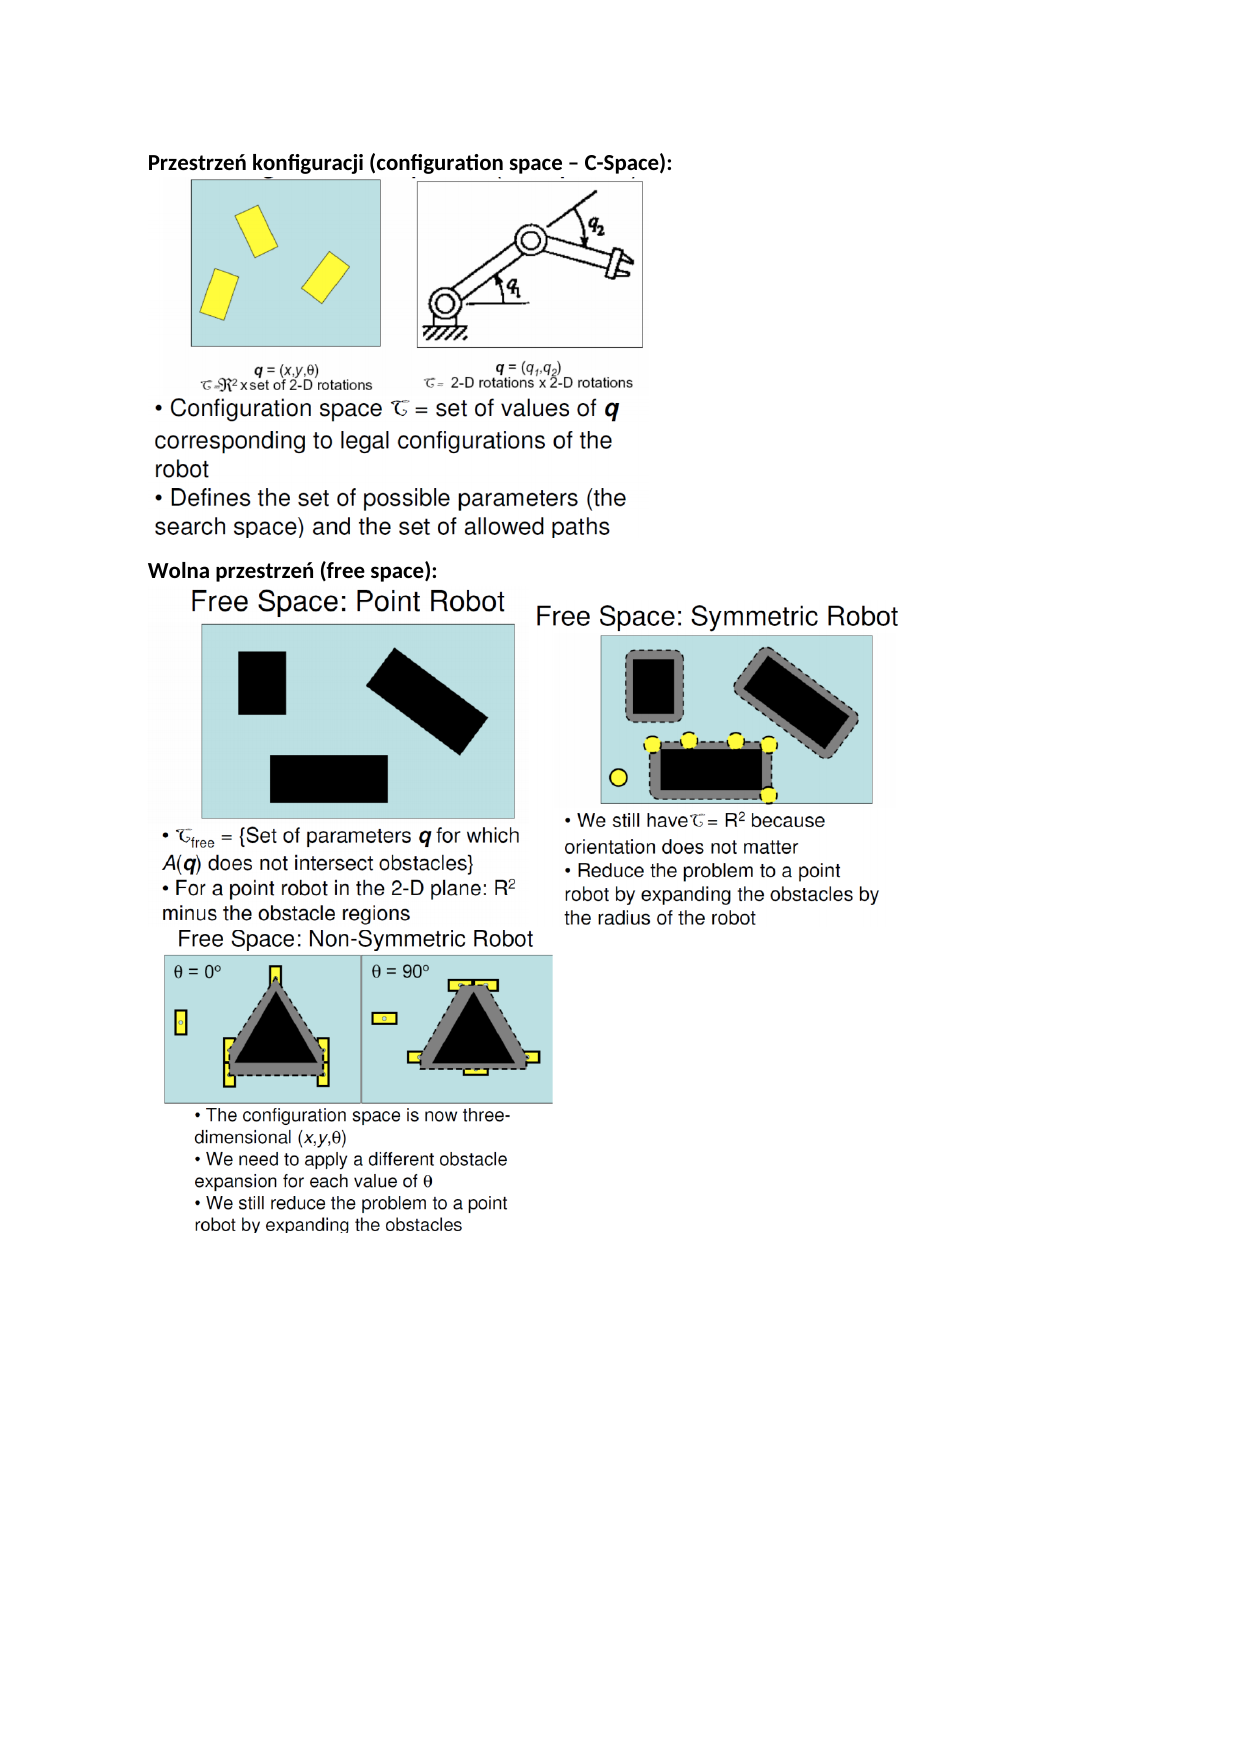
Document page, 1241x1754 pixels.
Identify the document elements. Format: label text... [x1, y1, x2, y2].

picture [147, 928, 553, 1233]
picture [147, 177, 649, 538]
picture [147, 586, 914, 927]
